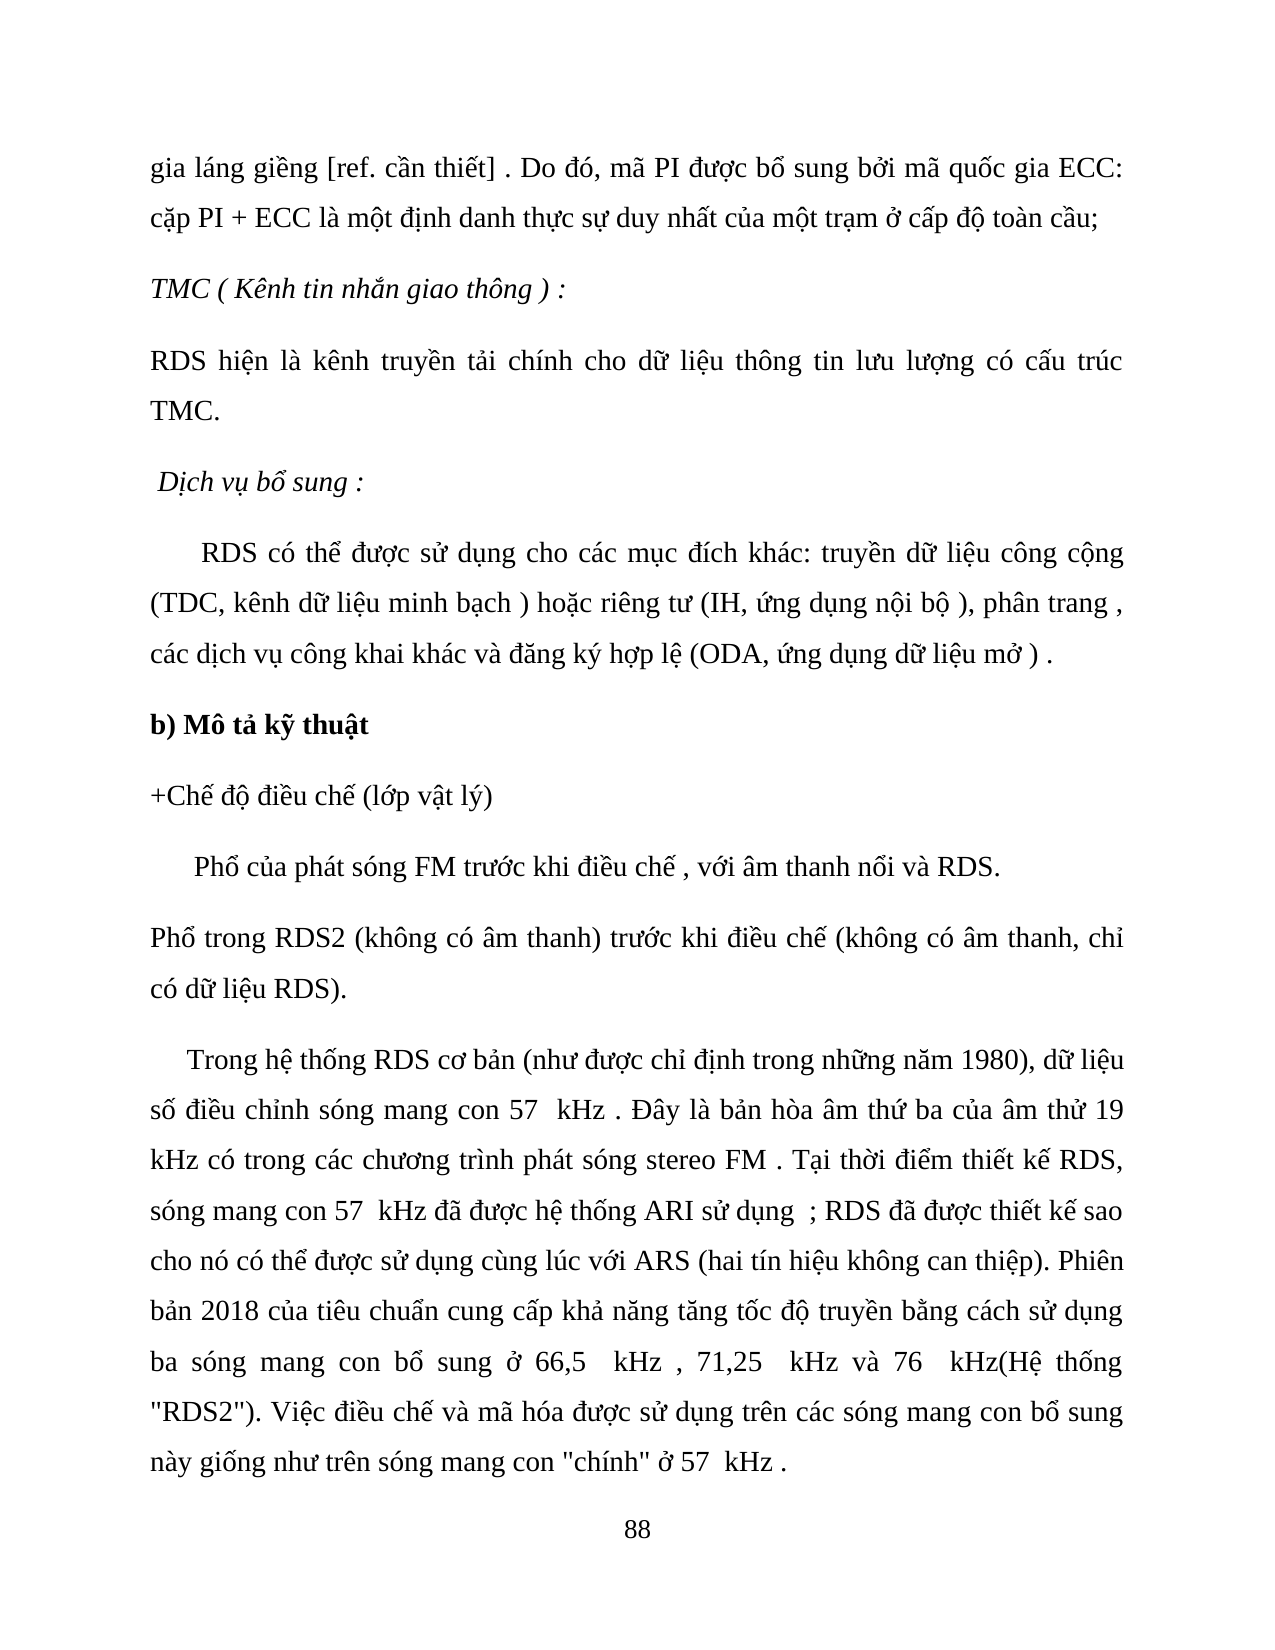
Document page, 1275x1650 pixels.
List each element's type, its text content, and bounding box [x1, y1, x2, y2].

text Phổ trong RDS2 (không có âm thanh) trước khi điều chế (không có âm thanh, chỉ có dữ liệu RDS). [150, 920, 1125, 1004]
text Dịch vụ bổ sung : [150, 464, 1125, 498]
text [150, 150, 1125, 234]
text RDS hiện là kênh truyền tải chính cho dữ liệu thông tin lưu lượng có cấu trúc TMC. [150, 343, 1125, 426]
text b) Mô tả kỹ thuật [150, 707, 1125, 741]
text TMC ( Kênh tin nhắn giao thông ) : [150, 271, 1125, 305]
text +Chế độ điều chế (lớp vật lý) [150, 778, 1125, 812]
text RDS có thể được sử dụng cho các mục đích khác: truyền dữ liệu công cộng (TDC, kênh dữ liệu minh bạch ) hoặc riêng tư (IH, ứng dụng nội bộ ), phân trang , các dịch vụ công khai khác và đăng ký hợp lệ (ODA, ứng dụng dữ liệu mở ) . [150, 535, 1125, 669]
text Trong hệ thống RDS cơ bản (như được chỉ định trong những năm 1980), dữ liệu số điều chỉnh sóng mang con 57 kHz . Đây là bản hòa âm thứ ba của âm thử 19 kHz có trong các chương trình phát sóng stereo FM . Tại thời điểm thiết kế RDS, sóng mang con 57 kHz đã được hệ thống ARI sử dụng ; RDS đã được thiết kế sao cho nó có thể được sử dụng cùng lúc với ARS (hai tín hiệu không can thiệp). Phiên bản 2018 của tiêu chuẩn cung cấp khả năng tăng tốc độ truyền bằng cách sử dụng ba sóng mang con bổ sung ở 66,5 kHz , 71,25 kHz và 76 kHz(Hệ thống "RDS2"). Việc điều chế và mã hóa được sử dụng trên các sóng mang con bổ sung này giống như trên sóng mang con "chính" ở 57 kHz . [150, 1042, 1125, 1478]
text Phổ của phát sóng FM trước khi điều chế , với âm thanh nổi và RDS. [150, 849, 1125, 883]
